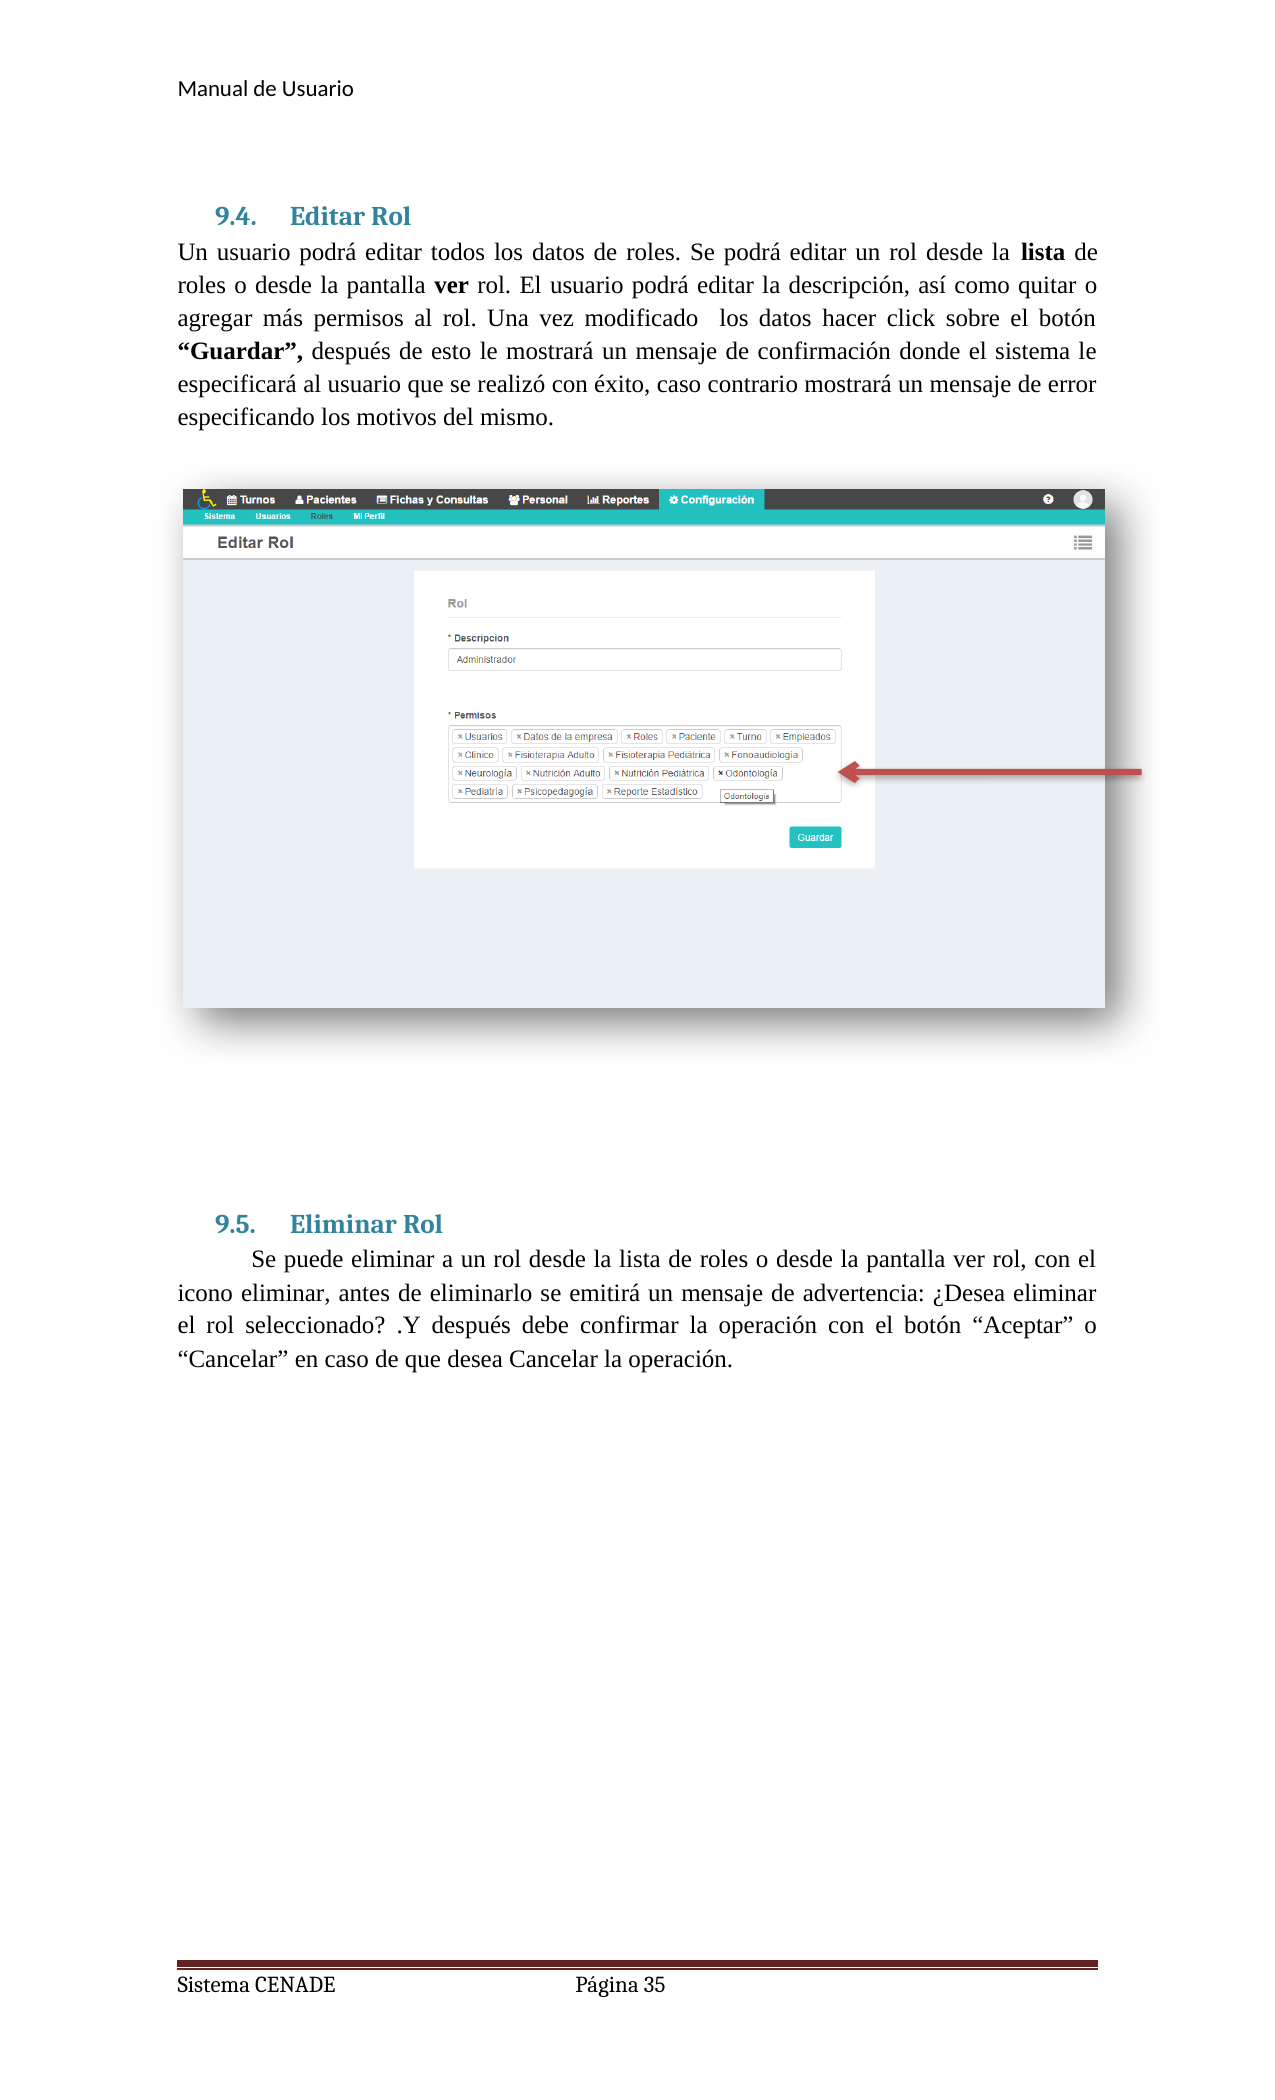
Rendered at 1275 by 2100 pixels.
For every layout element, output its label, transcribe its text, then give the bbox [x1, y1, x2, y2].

subtitle Eliminar Rol [215, 1209, 1098, 1240]
subtitle Editar Rol [215, 201, 1098, 233]
picture [183, 489, 1105, 1008]
text Un usuario podrá editar todos los datos de roles. Se podrá editar un rol desde la lista de roles o desde la pantalla ver rol. El usuario podrá editar la descripción, así como quitar o agregar más permisos al rol. Una vez modificado los datos hacer click sobre el botón “Guardar”, después de esto le mostrará un mensaje de confirmación donde el sistema le especificará al usuario que se realizó con éxito, caso contrario mostrará un mensaje de error especificando los motivos del mismo. [177, 237, 1098, 431]
text Se puede eliminar a un rol desde la lista de roles o desde la pantalla ver rol, con el icono eliminar, antes de eliminarlo se emitirá un mensaje de advertencia: ¿Desea eliminar el rol seleccionado? .Y después debe confirmar la operación con el botón “Aceptar” o “Cancelar” en caso de que desea Cancelar la operación. [177, 1244, 1098, 1372]
